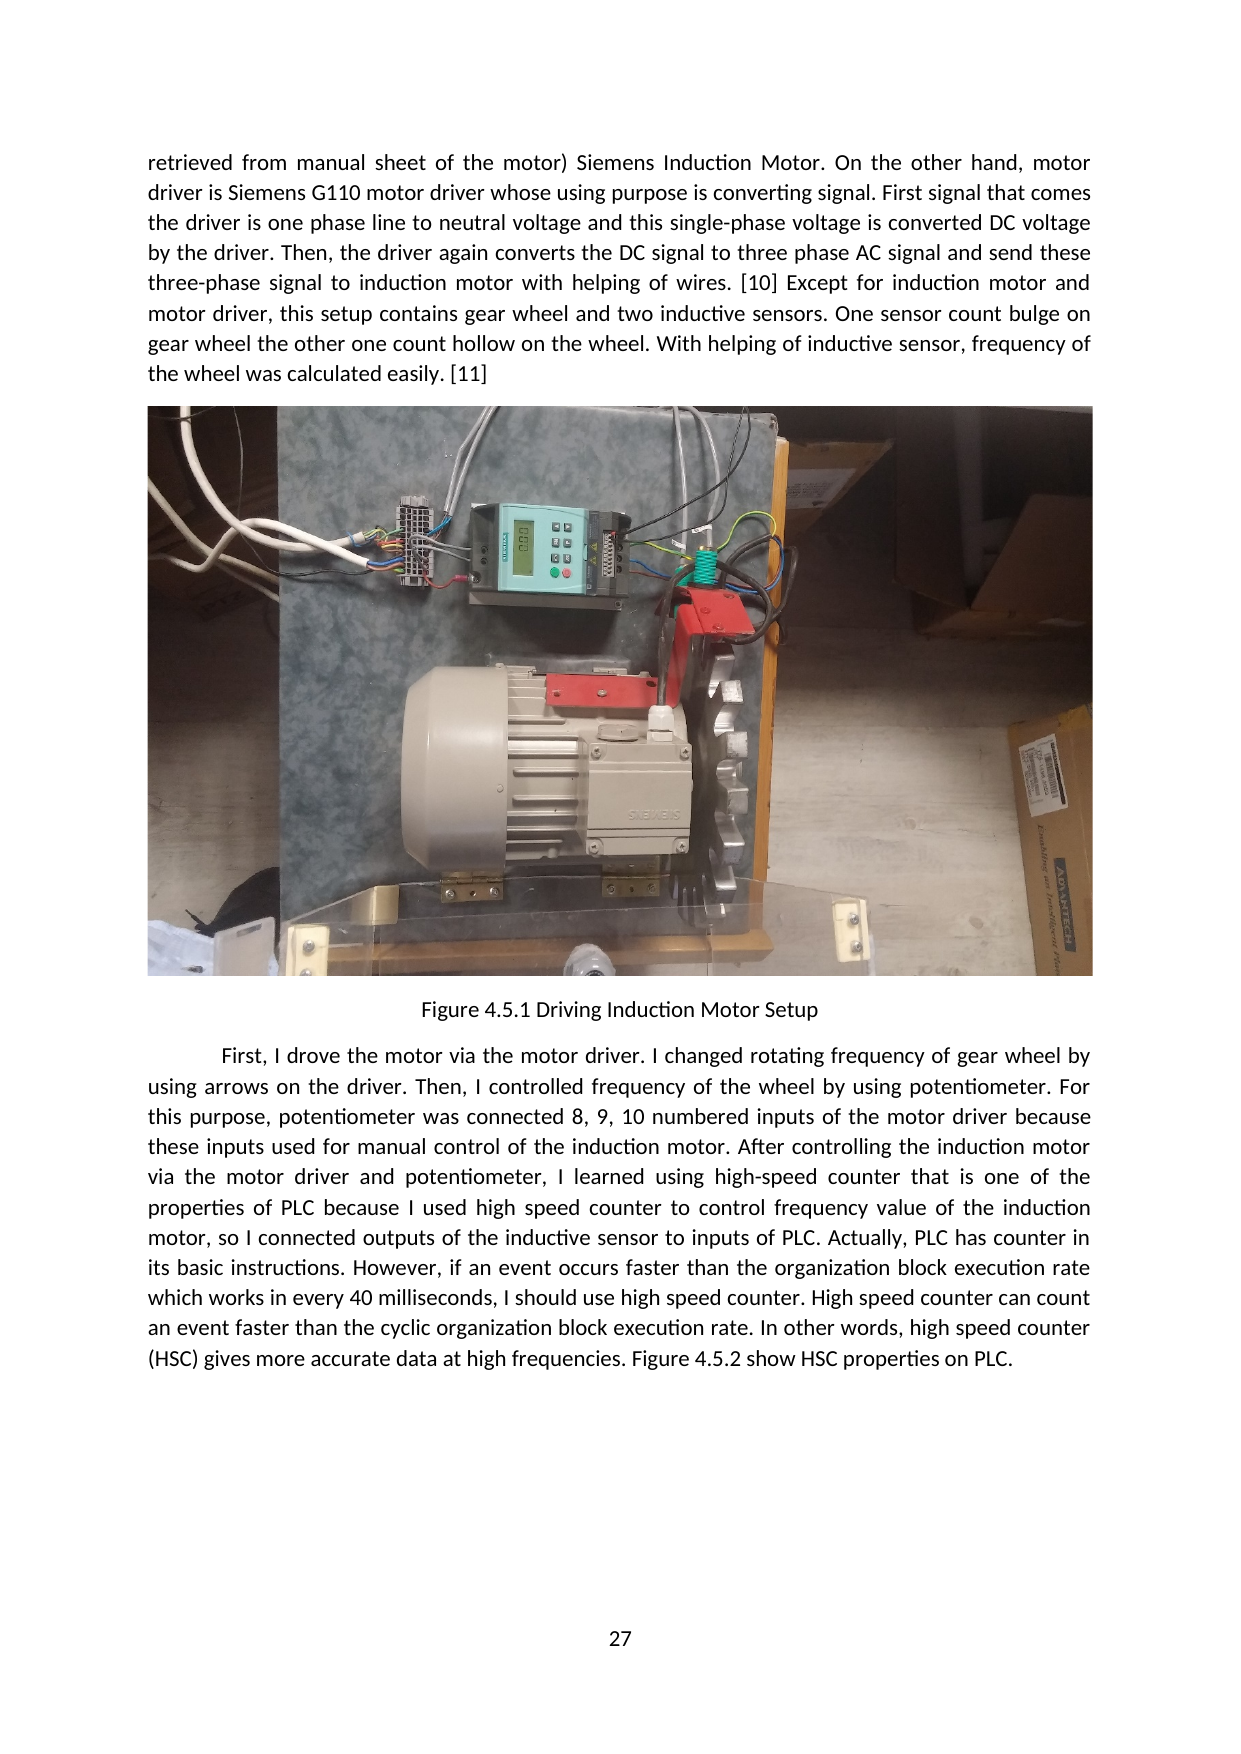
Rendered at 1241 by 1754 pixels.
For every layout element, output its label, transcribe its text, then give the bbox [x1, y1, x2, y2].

text First, I drove the motor via the motor driver. I changed rotating frequency of gear wheel by using arrows on the driver. Then, I controlled frequency of the wheel by using potentiometer. For this purpose, potentiometer was connected 8, 9, 10 numbered inputs of the motor driver because these inputs used for manual control of the induction motor. After controlling the induction motor via the motor driver and potentiometer, I learned using high-speed counter that is one of the properties of PLC because I used high speed counter to control frequency value of the induction motor, so I connected outputs of the inductive sensor to inputs of PLC. Actually, PLC has counter in its basic instructions. However, if an event occurs faster than the organization block execution rate which works in every 40 milliseconds, I should use high speed counter. High speed counter can count an event faster than the cyclic organization block execution rate. In other words, high speed counter (HSC) gives more accurate data at high frequencies. Figure 4.5.2 show HSC properties on PLC. [148, 1042, 1093, 1372]
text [148, 148, 1093, 387]
text Figure 4.5.1 Driving Induction Motor Setup [148, 995, 1093, 1023]
picture [147, 406, 1093, 976]
